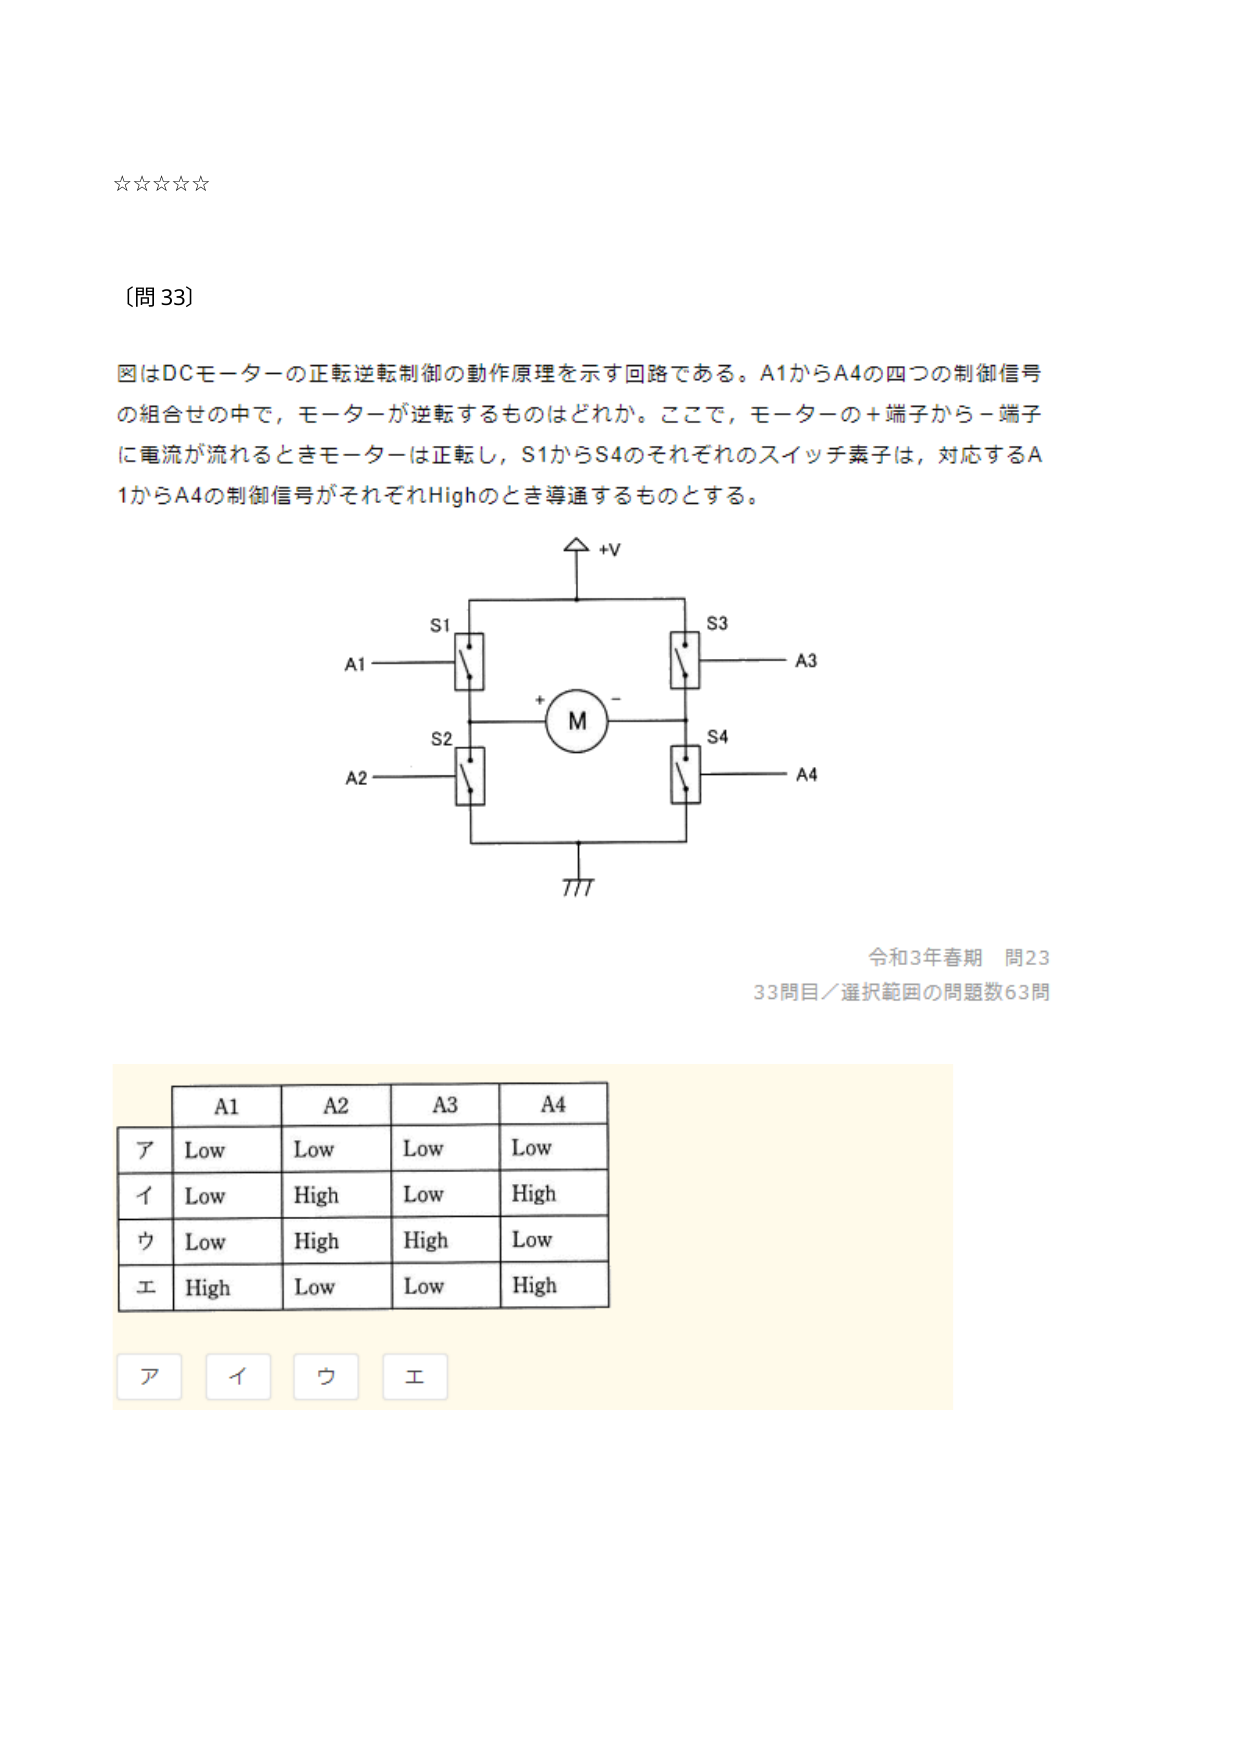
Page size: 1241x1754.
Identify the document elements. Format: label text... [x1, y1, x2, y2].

picture [112, 352, 1055, 1012]
picture [112, 1064, 954, 1410]
text ☆☆☆☆☆ [112, 164, 1128, 202]
text 〔問33〕 [112, 277, 1128, 314]
